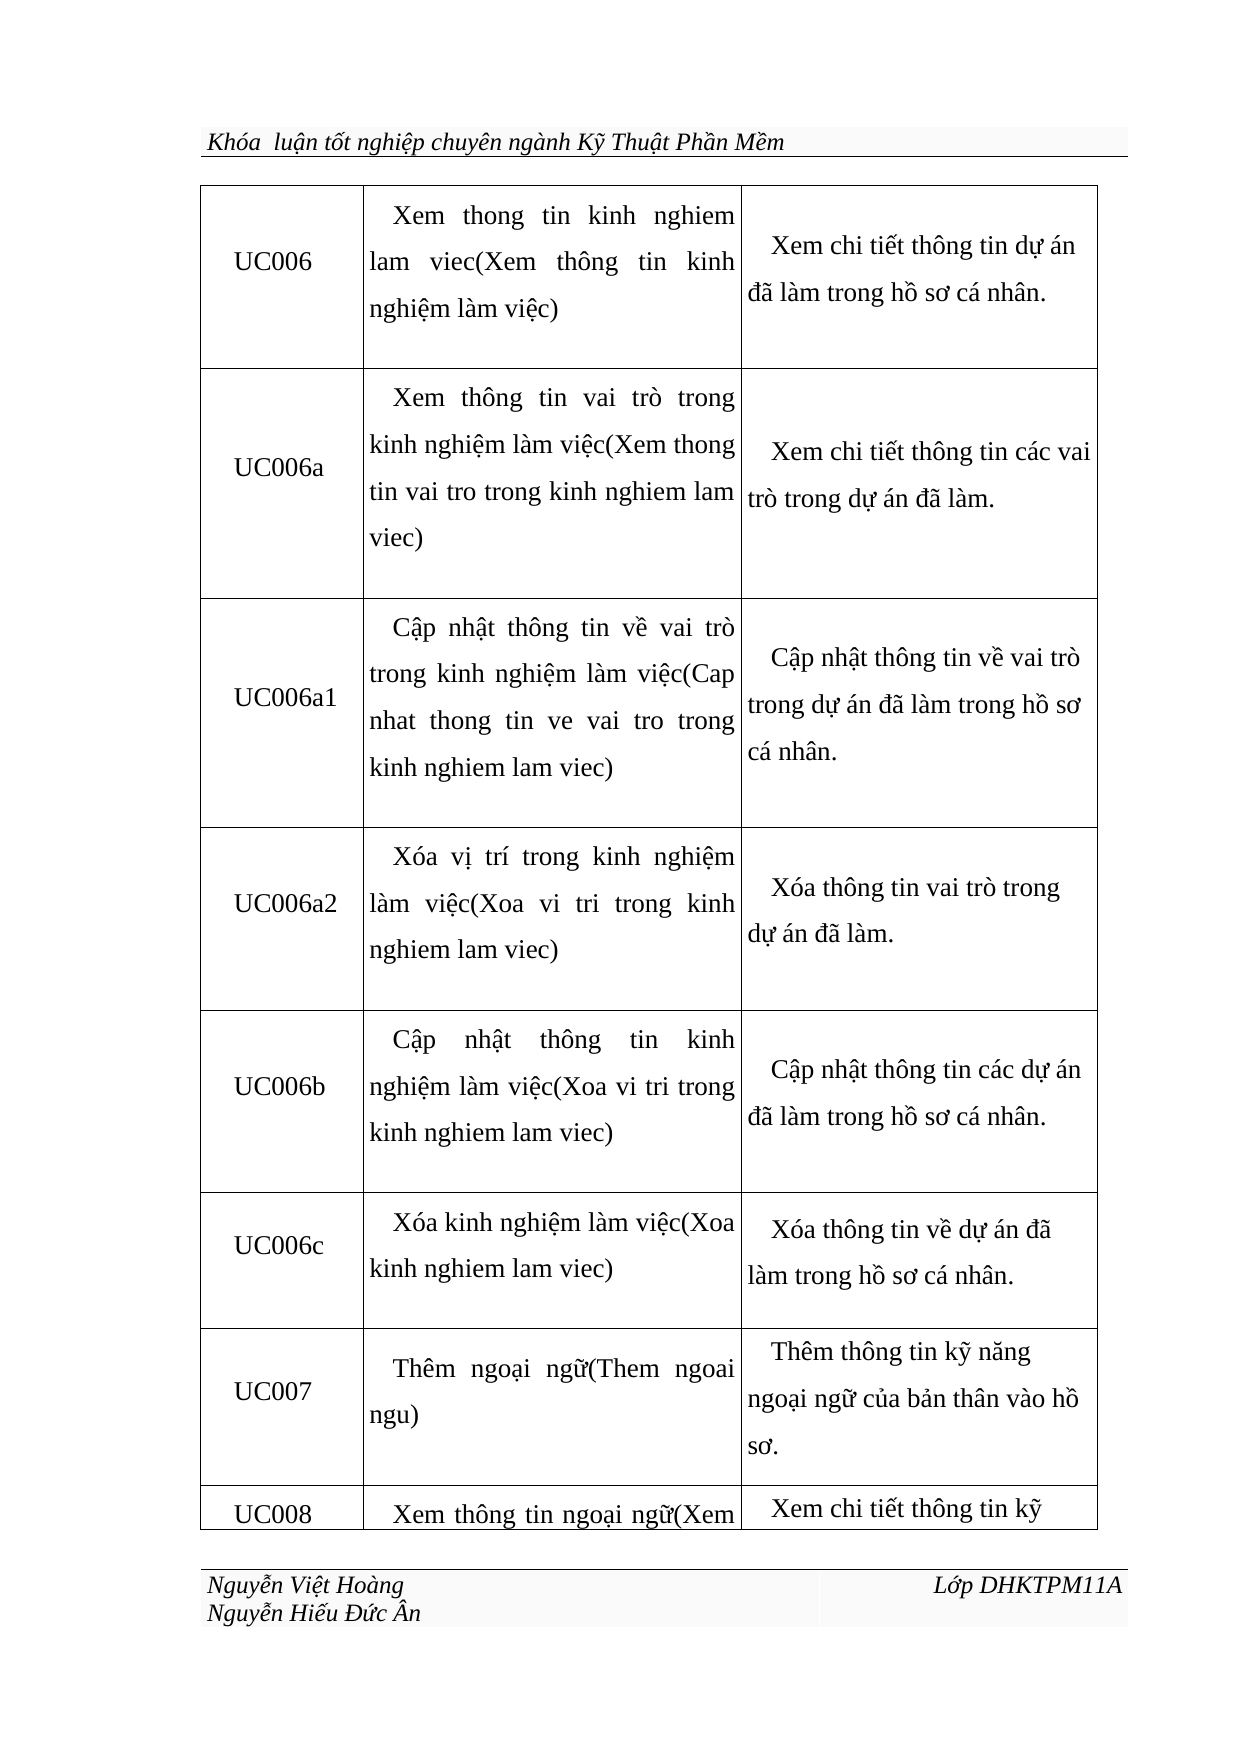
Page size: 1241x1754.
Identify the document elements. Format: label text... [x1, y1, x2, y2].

table_cell Cập nhật thông tin các dự án đã làm trong hồ sơ cá nhân. [742, 1011, 1097, 1192]
table_cell Thêm ngoại ngữ(Them ngoai ngu) [364, 1329, 741, 1484]
table_cell Xóa vị trí trong kinh nghiệm làm việc(Xoa vi tri trong kinh nghiem lam viec) [364, 828, 741, 1009]
table_cell UC006a2 [201, 828, 363, 1009]
table_cell Xem chi tiết thông tin các vai trò trong dự án đã làm. [742, 369, 1097, 597]
table_cell UC006a1 [201, 599, 363, 827]
table_cell Xem thong tin kinh nghiem lam viec(Xem thông tin kinh nghiệm làm việc) [364, 186, 741, 368]
table_cell Thêm thông tin kỹ năng ngoại ngữ của bản thân vào hồ sơ. [742, 1329, 1097, 1484]
table_cell UC007 [201, 1329, 363, 1484]
table_cell UC006 [201, 186, 363, 368]
table_cell Xóa thông tin vai trò trong dự án đã làm. [742, 828, 1097, 1009]
table_cell UC008 [201, 1486, 363, 1529]
table_cell Xem chi tiết thông tin dự án đã làm trong hồ sơ cá nhân. [742, 186, 1097, 368]
table_cell UC006c [201, 1193, 363, 1328]
table_cell Xem thông tin vai trò trong kinh nghiệm làm việc(Xem thong tin vai tro trong kinh nghiem lam viec) [364, 369, 741, 597]
table_cell Xóa kinh nghiệm làm việc(Xoa kinh nghiem lam viec) [364, 1193, 741, 1328]
table_cell Cập nhật thông tin về vai trò trong dự án đã làm trong hồ sơ cá nhân. [742, 599, 1097, 827]
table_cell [742, 1486, 1097, 1529]
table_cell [364, 1486, 741, 1529]
table_cell UC006a [201, 369, 363, 597]
table_cell UC006b [201, 1011, 363, 1192]
table_cell Xóa thông tin về dự án đã làm trong hồ sơ cá nhân. [742, 1193, 1097, 1328]
table_cell Cập nhật thông tin kinh nghiệm làm việc(Xoa vi tri trong kinh nghiem lam viec) [364, 1011, 741, 1192]
table_cell Cập nhật thông tin về vai trò trong kinh nghiệm làm việc(Cap nhat thong tin ve vai tro trong kinh nghiem lam viec) [364, 599, 741, 827]
